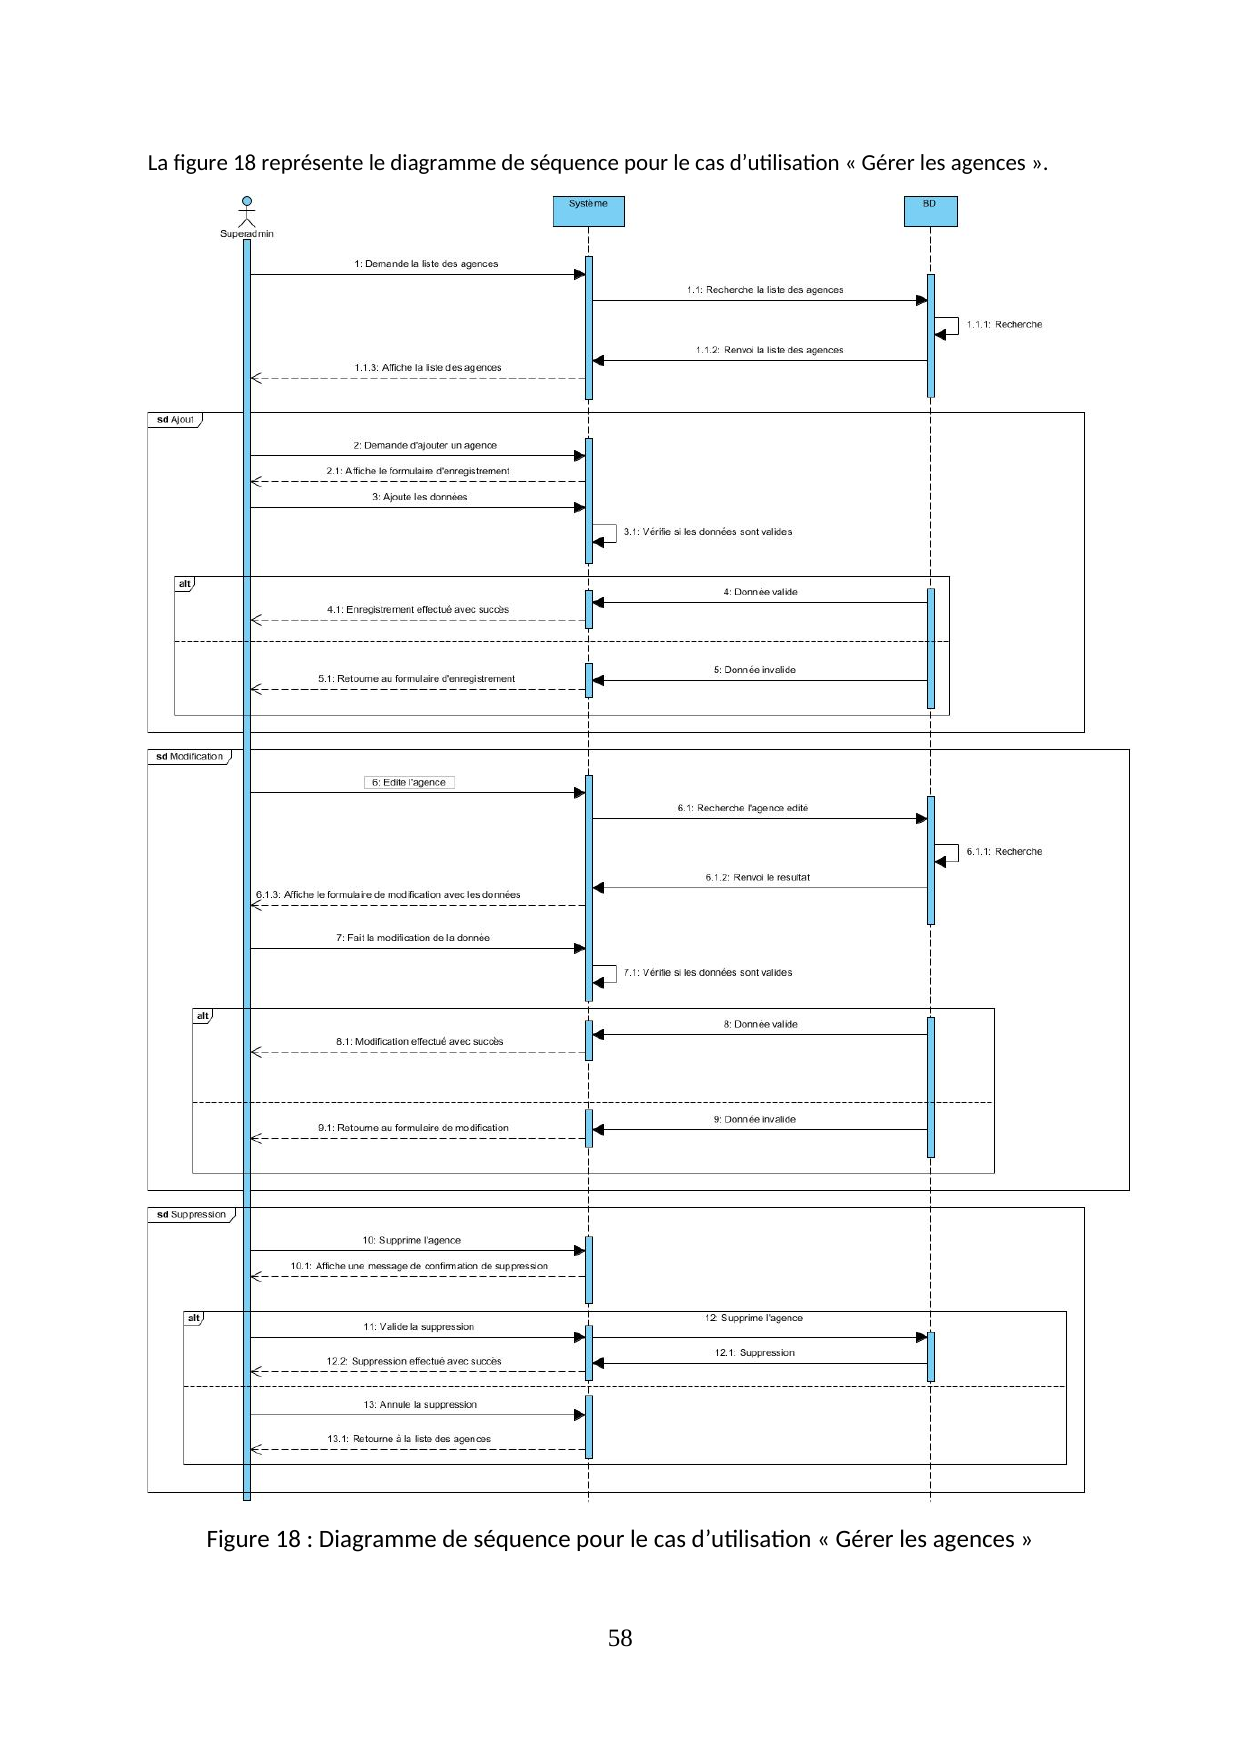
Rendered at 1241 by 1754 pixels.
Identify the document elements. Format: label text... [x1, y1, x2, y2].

text Figure 18 : Diagramme de séquence pour le cas d’utilisation « Gérer les agences » [148, 1523, 1093, 1553]
text La figure 18 représente le diagramme de séquence pour le cas d’utilisation « Gérer les agences ». [148, 148, 1093, 176]
picture [147, 194, 1132, 1504]
